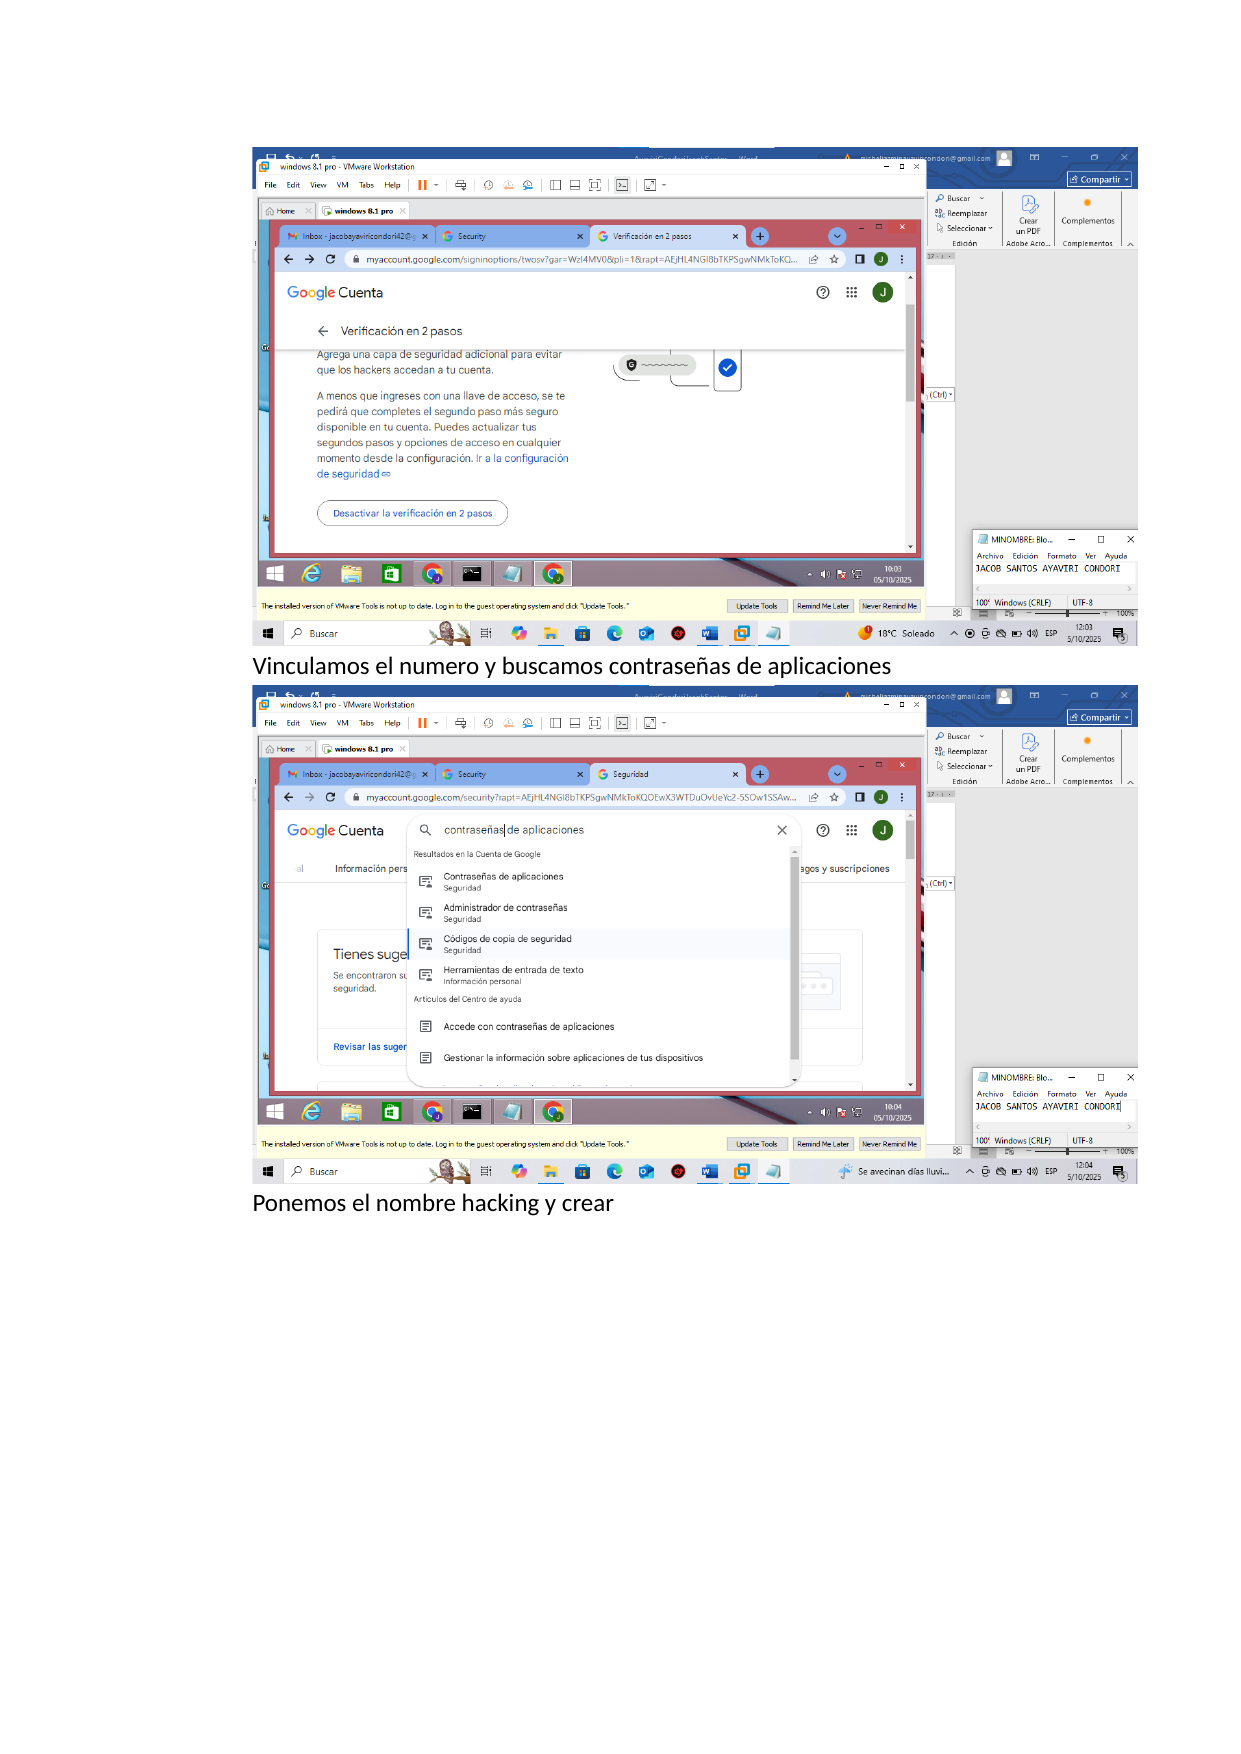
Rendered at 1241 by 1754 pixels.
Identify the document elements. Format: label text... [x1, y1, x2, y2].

picture [252, 685, 1138, 1184]
list Vinculamos el numero y buscamos contraseñas de aplicaciones [252, 650, 1063, 681]
picture [252, 147, 1138, 646]
list Ponemos el nombre hacking y crear [252, 1188, 1063, 1218]
